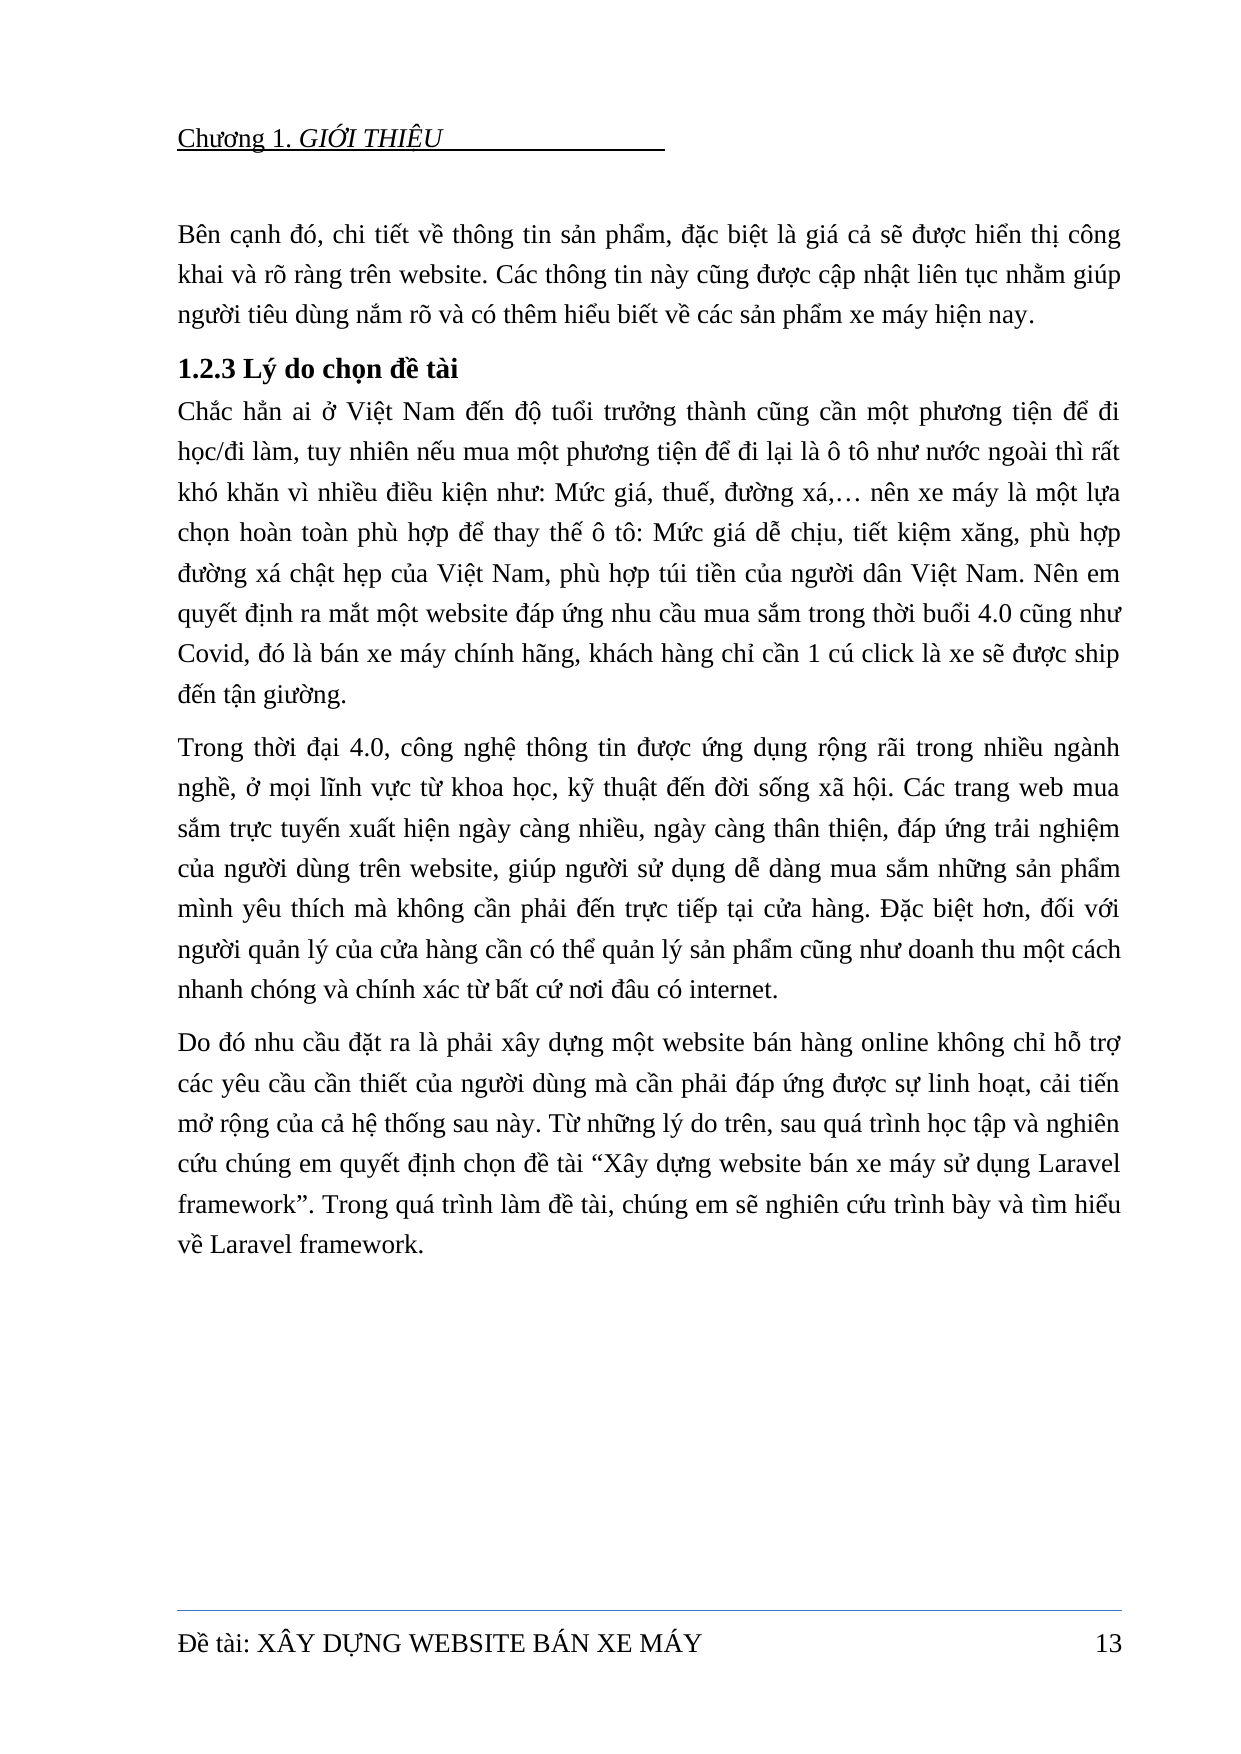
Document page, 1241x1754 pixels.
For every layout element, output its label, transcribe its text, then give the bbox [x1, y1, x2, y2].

text Chắc hẳn ai ở Việt Nam đến độ tuổi trưởng thành cũng cần một phương tiện để đi học/đi làm, tuy nhiên nếu mua một phương tiện để đi lại là ô tô như nước ngoài thì rất khó khăn vì nhiều điều kiện như: Mức giá, thuế, đường xá,… nên xe máy là một lựa chọn hoàn toàn phù hợp để thay thế ô tô: Mức giá dễ chịu, tiết kiệm xăng, phù hợp đường xá chật hẹp của Việt Nam, phù hợp túi tiền của người dân Việt Nam. Nên em quyết định ra mắt một website đáp ứng nhu cầu mua sắm trong thời buổi 4.0 cũng như Covid, đó là bán xe máy chính hãng, khách hàng chỉ cần 1 cú click là xe sẽ được ship đến tận giường. [177, 395, 1122, 709]
text Bên cạnh đó, chi tiết về thông tin sản phẩm, đặc biệt là giá cả sẽ được hiển thị công khai và rõ ràng trên website. Các thông tin này cũng được cập nhật liên tục nhằm giúp người tiêu dùng nắm rõ và có thêm hiểu biết về các sản phẩm xe máy hiện nay. [177, 218, 1122, 330]
text Trong thời đại 4.0, công nghệ thông tin được ứng dụng rộng rãi trong nhiều ngành nghề, ở mọi lĩnh vực từ khoa học, kỹ thuật đến đời sống xã hội. Các trang web mua sắm trực tuyến xuất hiện ngày càng nhiều, ngày càng thân thiện, đáp ứng trải nghiệm của người dùng trên website, giúp người sử dụng dễ dàng mua sắm những sản phẩm mình yêu thích mà không cần phải đến trực tiếp tại cửa hàng. Đặc biệt hơn, đối với người quản lý của cửa hàng cần có thể quản lý sản phẩm cũng như doanh thu một cách nhanh chóng và chính xác từ bất cứ nơi đâu có internet. [177, 731, 1122, 1004]
text Do đó nhu cầu đặt ra là phải xây dựng một website bán hàng online không chỉ hỗ trợ các yêu cầu cần thiết của người dùng mà cần phải đáp ứng được sự linh hoạt, cải tiến mở rộng của cả hệ thống sau này. Từ những lý do trên, sau quá trình học tập và nghiên cứu chúng em quyết định chọn đề tài “Xây dựng website bán xe máy sử dụng Laravel framework”. Trong quá trình làm đề tài, chúng em sẽ nghiên cứu trình bày và tìm hiểu về Laravel framework. [177, 1026, 1122, 1259]
text 1.2.3 Lý do chọn đề tài [177, 352, 1122, 385]
